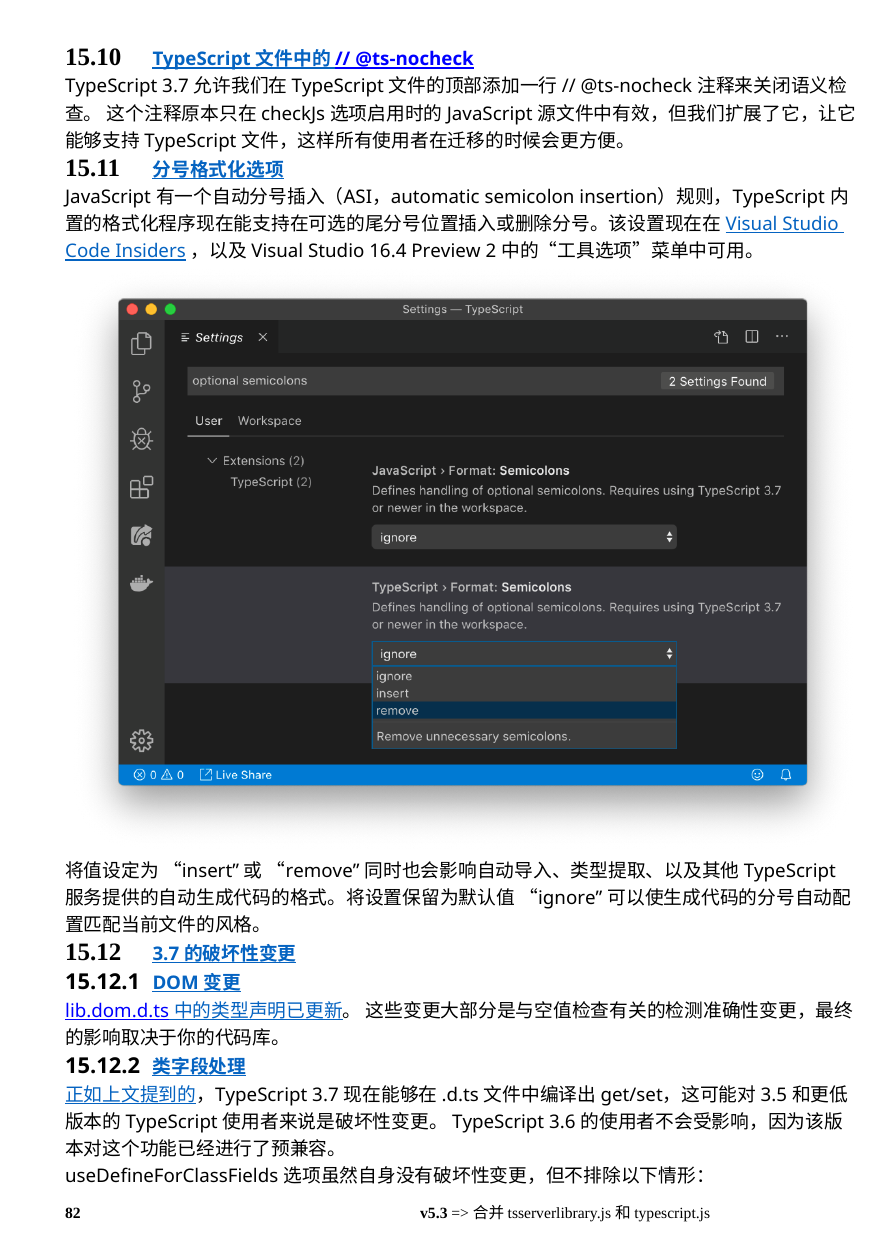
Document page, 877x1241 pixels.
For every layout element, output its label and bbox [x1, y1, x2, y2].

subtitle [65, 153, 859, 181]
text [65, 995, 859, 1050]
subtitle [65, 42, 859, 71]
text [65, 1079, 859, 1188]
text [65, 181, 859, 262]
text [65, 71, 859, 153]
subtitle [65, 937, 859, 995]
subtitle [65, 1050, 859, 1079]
picture [65, 262, 860, 856]
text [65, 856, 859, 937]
